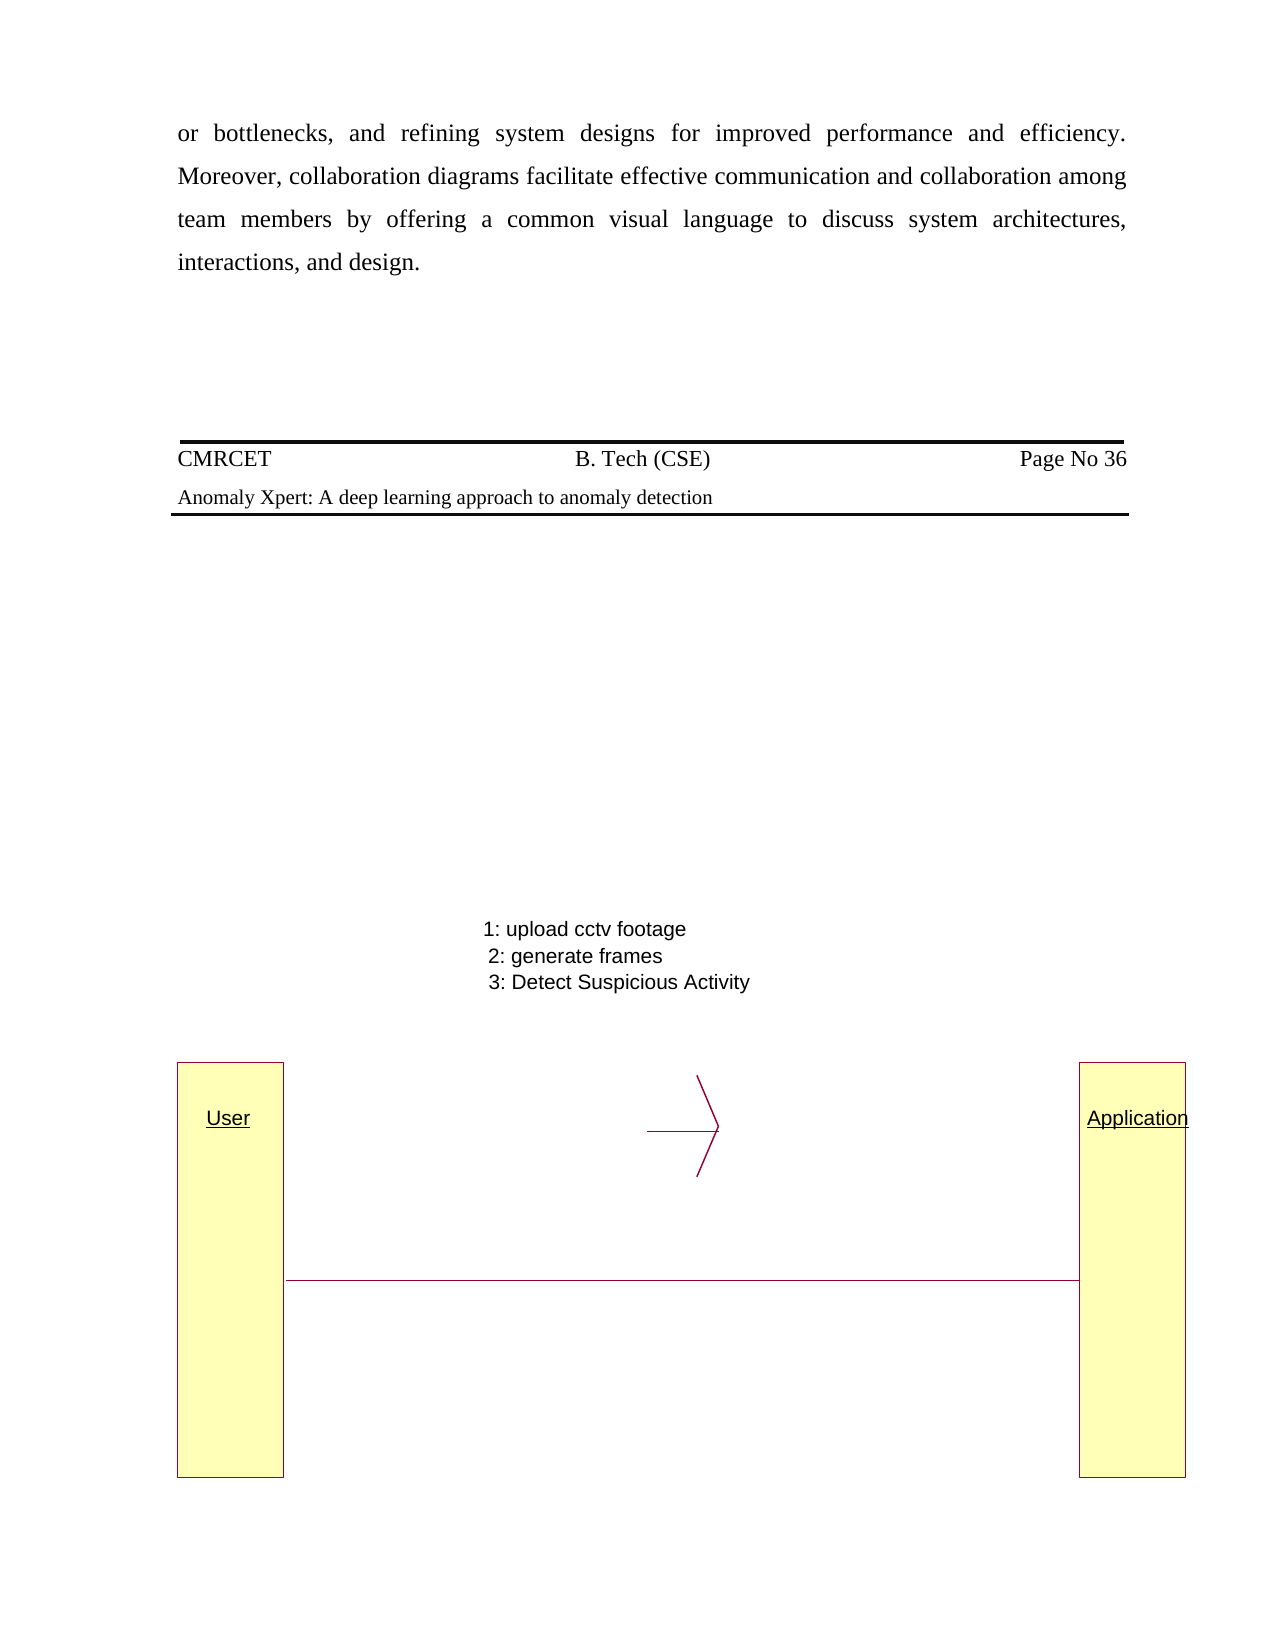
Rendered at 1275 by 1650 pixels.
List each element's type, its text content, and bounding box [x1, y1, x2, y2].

text 3: Detect Suspicious Activity [177, 970, 906, 994]
text CMRCET B. Tech (CSE) Page No 36 [177, 445, 1127, 472]
text 1: upload cctv footage [177, 917, 1127, 941]
text Anomaly Xpert: A deep learning approach to anomaly detection [177, 485, 1127, 509]
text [177, 118, 1127, 276]
text 2: generate frames [177, 944, 904, 968]
